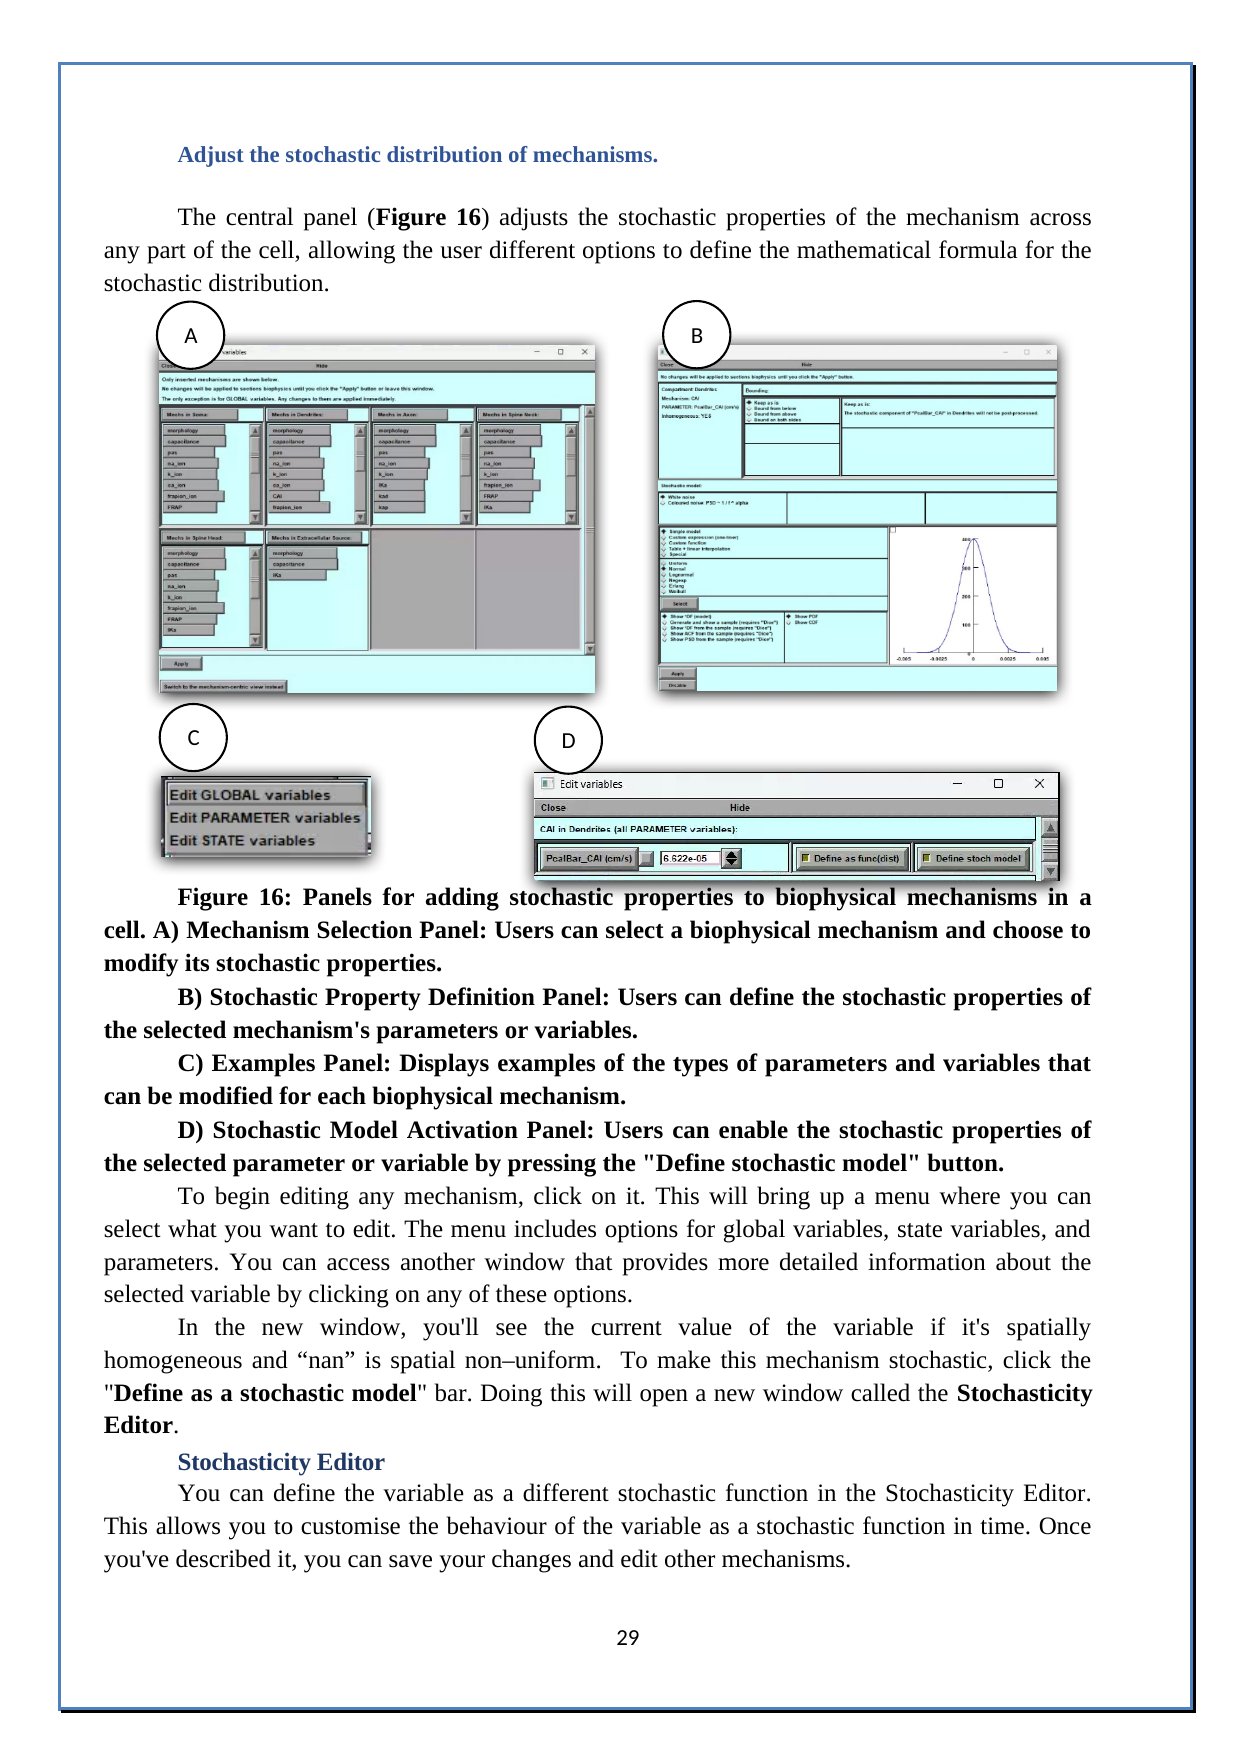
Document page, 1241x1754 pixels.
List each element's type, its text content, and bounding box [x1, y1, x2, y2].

picture [534, 772, 1060, 881]
subtitle Stochasticity Editor [103, 1447, 1093, 1476]
text You can define the variable as a different stochastic function in the Stochasticity Editor. This allows you to customise the behaviour of the variable as a stochastic function in time. Once you've described it, you can save your changes and edit other mechanisms. [103, 1478, 1093, 1572]
text In the new window, you'll see the current value of the variable if it's spatially homogeneous and “nan” is spatial non–uniform. To make this mechanism stochastic, click the "Define as a stochastic model" bar. Doing this will open a new window called the Stochasticity Editor. [103, 1312, 1093, 1439]
picture [161, 776, 371, 857]
subtitle Adjust the stochastic distribution of mechanisms. [103, 141, 1093, 168]
picture [658, 345, 1057, 691]
text D) Stochastic Model Activation Panel: Users can enable the stochastic properties of the selected parameter or variable by pressing the "Define stochastic model" button. [103, 1115, 1093, 1177]
text To begin editing any mechanism, click on it. This will bring up a menu where you can select what you want to edit. The menu includes options for global variables, state variables, and parameters. You can access another window that provides more detailed information about the selected variable by clicking on any of these options. [103, 1181, 1093, 1308]
text The central panel (Figure 16) adjusts the stochastic properties of the mechanism across any part of the cell, allowing the user different options to define the mathematical formula for the stochastic distribution. [103, 202, 1093, 297]
text B) Stochastic Property Definition Panel: Users can define the stochastic properties of the selected mechanism's parameters or variables. [103, 982, 1093, 1043]
text Figure 16: Panels for adding stochastic properties to biophysical mechanisms in a cell. A) Mechanism Selection Panel: Users can select a biophysical mechanism and choose to modify its stochastic properties. [103, 882, 1093, 977]
text C) Examples Panel: Displays examples of the types of parameters and variables that can be modified for each biophysical mechanism. [103, 1048, 1093, 1110]
picture [159, 345, 595, 693]
